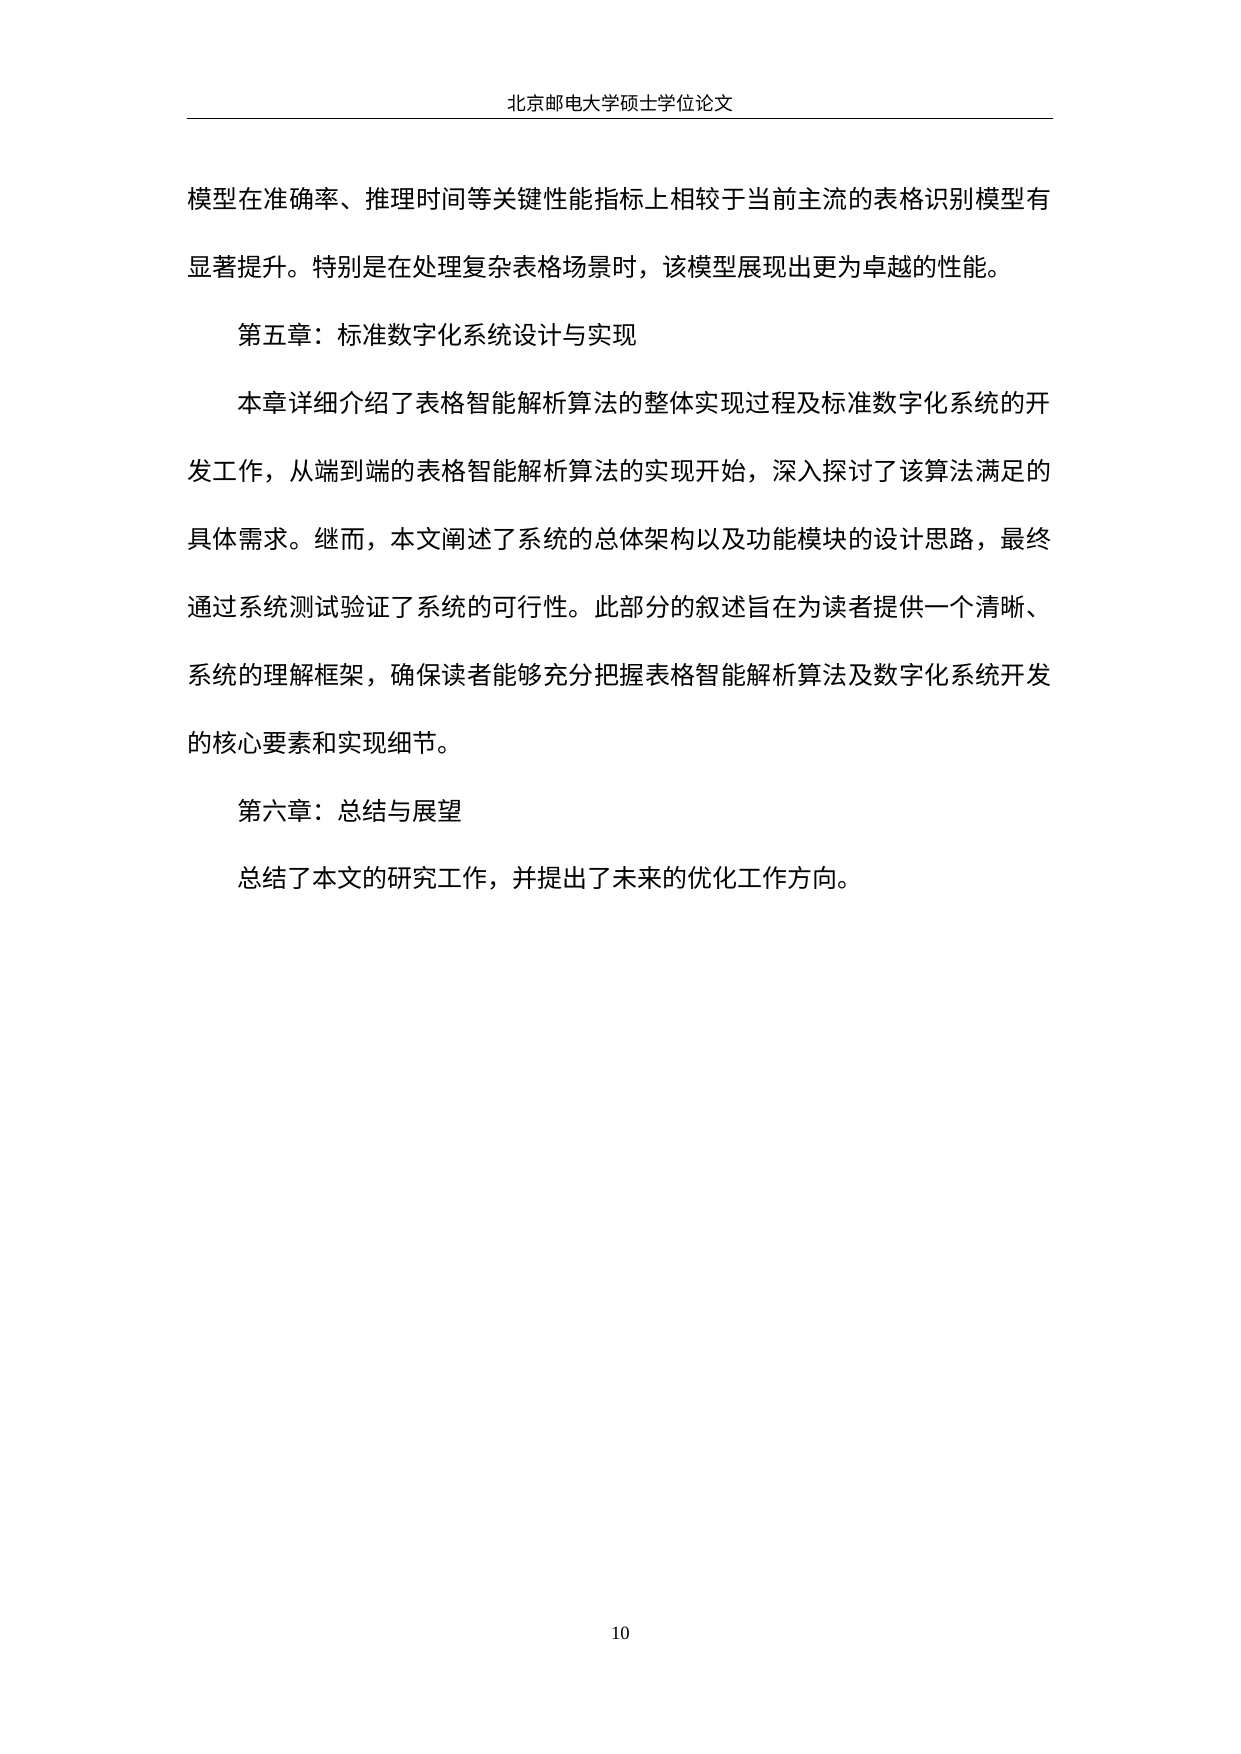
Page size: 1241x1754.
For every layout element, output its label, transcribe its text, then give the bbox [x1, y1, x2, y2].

text 总结了本文的研究工作，并提出了未来的优化工作方向。 [187, 843, 1053, 911]
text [187, 164, 1053, 300]
text 第六章：总结与展望 [187, 775, 1053, 843]
text 第五章：标准数字化系统设计与实现 [187, 300, 1053, 368]
text 本章详细介绍了表格智能解析算法的整体实现过程及标准数字化系统的开发工作，从端到端的表格智能解析算法的实现开始，深入探讨了该算法满足的具体需求。继而，本文阐述了系统的总体架构以及功能模块的设计思路，最终通过系统测试验证了系统的可行性。此部分的叙述旨在为读者提供一个清晰、系统的理解框架，确保读者能够充分把握表格智能解析算法及数字化系统开发的核心要素和实现细节。 [187, 368, 1053, 775]
